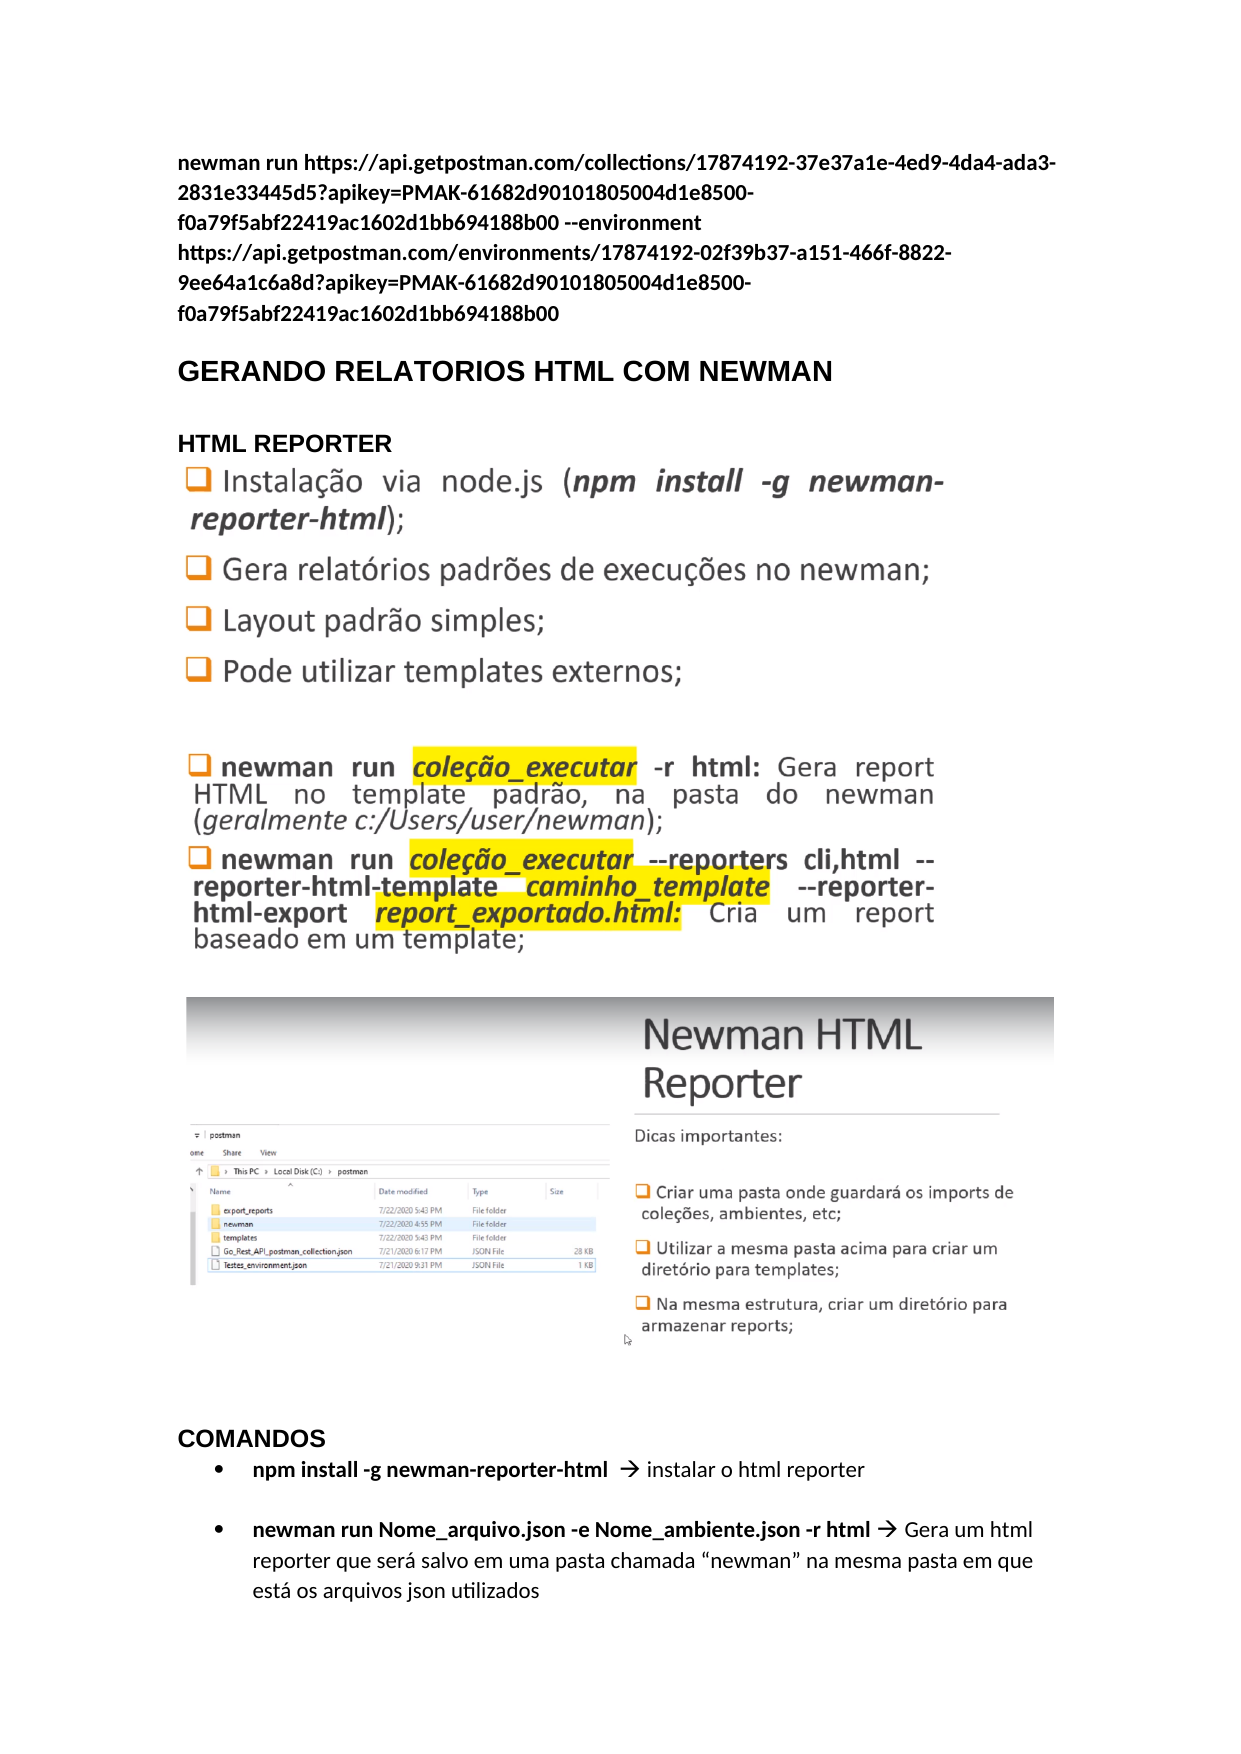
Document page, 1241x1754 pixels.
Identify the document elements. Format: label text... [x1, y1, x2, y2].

list npm install -g newman-reporter-html instalar o html reporter [215, 1455, 1063, 1483]
subtitle HTML REPORTER [177, 429, 1063, 458]
picture [186, 997, 1054, 1359]
subtitle COMANDOS [177, 1424, 1063, 1453]
text newman run https://api.getpostman.com/collections/17874192-37e37a1e-4ed9-4da4-ada3-2831e33445d5?apikey=PMAK-61682d90101805004d1e8500-f0a79f5abf22419ac1602d1bb694188b00 --environment https://api.getpostman.com/environments/17874192-02f39b37-a151-466f-8822-9ee64a1c6a8d?apikey=PMAK-61682d90101805004d1e8500-f0a79f5abf22419ac1602d1bb694188b00 [177, 148, 1063, 327]
list newman run Nome_arquivo.json -e Nome_ambiente.json -r html Gera um html reporter que será salvo em uma pasta chamada “newman” na mesma pasta em que está os arquivos json utilizados [215, 1516, 1063, 1604]
picture [177, 460, 949, 717]
subtitle GERANDO RELATORIOS HTML COM NEWMAN [177, 354, 1063, 387]
picture [177, 735, 953, 979]
